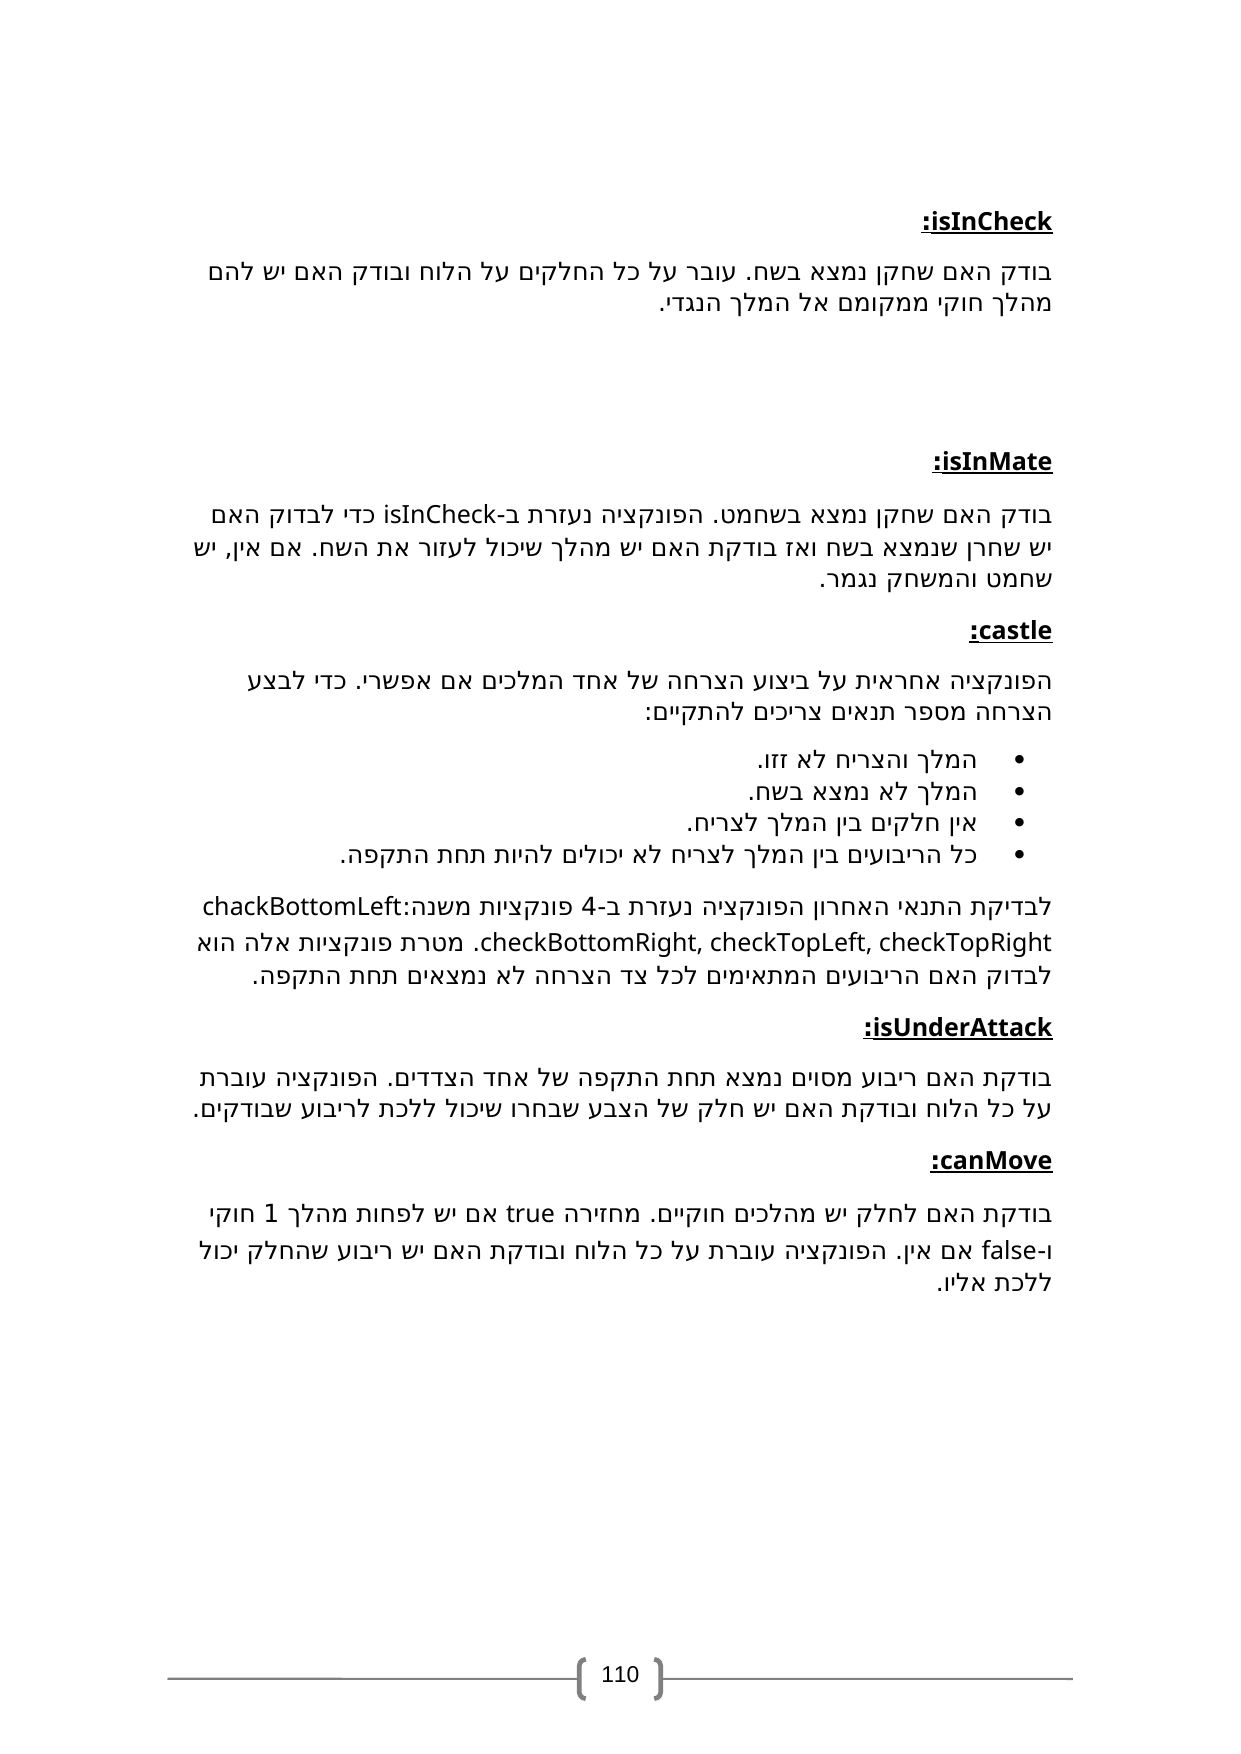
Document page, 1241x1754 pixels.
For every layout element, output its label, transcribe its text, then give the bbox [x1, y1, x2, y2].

text isInCheck: [187, 203, 1053, 237]
list המלך והצריח לא זזו. [187, 746, 1015, 775]
text בודק האם שחקן נמצא בשחמט. הפונקציה נעזרת ב-isInCheck כדי לבדוק האם יש שחרן שנמצא בשח ואז בודקת האם יש מהלך שיכול לעזור את השח. אם אין, יש שחמט והמשחק נגמר. [187, 497, 1053, 594]
text isInMate: [187, 443, 1053, 477]
text בודקת האם לחלק יש מהלכים חוקיים. מחזירה true אם יש לפחות מהלך 1 חוקי ו-false אם אין. הפונקציה עוברת על כל הלוח ובודקת האם יש ריבוע שהחלק יכול ללכת אליו. [187, 1196, 1053, 1298]
list אין חלקים בין המלך לצריח. [187, 809, 1015, 838]
text לבדיקת התנאי האחרון הפונקציה נעזרת ב-4 פונקציות משנה:chackBottomLeft checkBottomRight, checkTopLeft, checkTopRight. מטרת פונקציות אלה הוא לבדוק האם הריבועים המתאימים לכל צד הצרחה לא נמצאים תחת התקפה. [187, 888, 1053, 991]
text בודק האם שחקן נמצא בשח. עובר על כל החלקים על הלוח ובודק האם יש להם מהלך חוקי ממקומם אל המלך הנגדי. [187, 257, 1053, 317]
text בודקת האם ריבוע מסוים נמצא תחת התקפה של אחד הצדדים. הפונקציה עוברת על כל הלוח ובודקת האם יש חלק של הצבע שבחרו שיכול ללכת לריבוע שבודקים. [187, 1063, 1053, 1123]
text הפונקציה אחראית על ביצוע הצרחה של אחד המלכים אם אפשרי. כדי לבצע הצרחה מספר תנאים צריכים להתקיים: [187, 666, 1053, 727]
text castle: [187, 613, 1053, 647]
text isUnderAttack: [187, 1009, 1053, 1043]
list כל הריבועים בין המלך לצריח לא יכולים להיות תחת התקפה. [187, 840, 1015, 869]
list המלך לא נמצא בשח. [187, 777, 1015, 806]
text canMove: [187, 1142, 1053, 1177]
